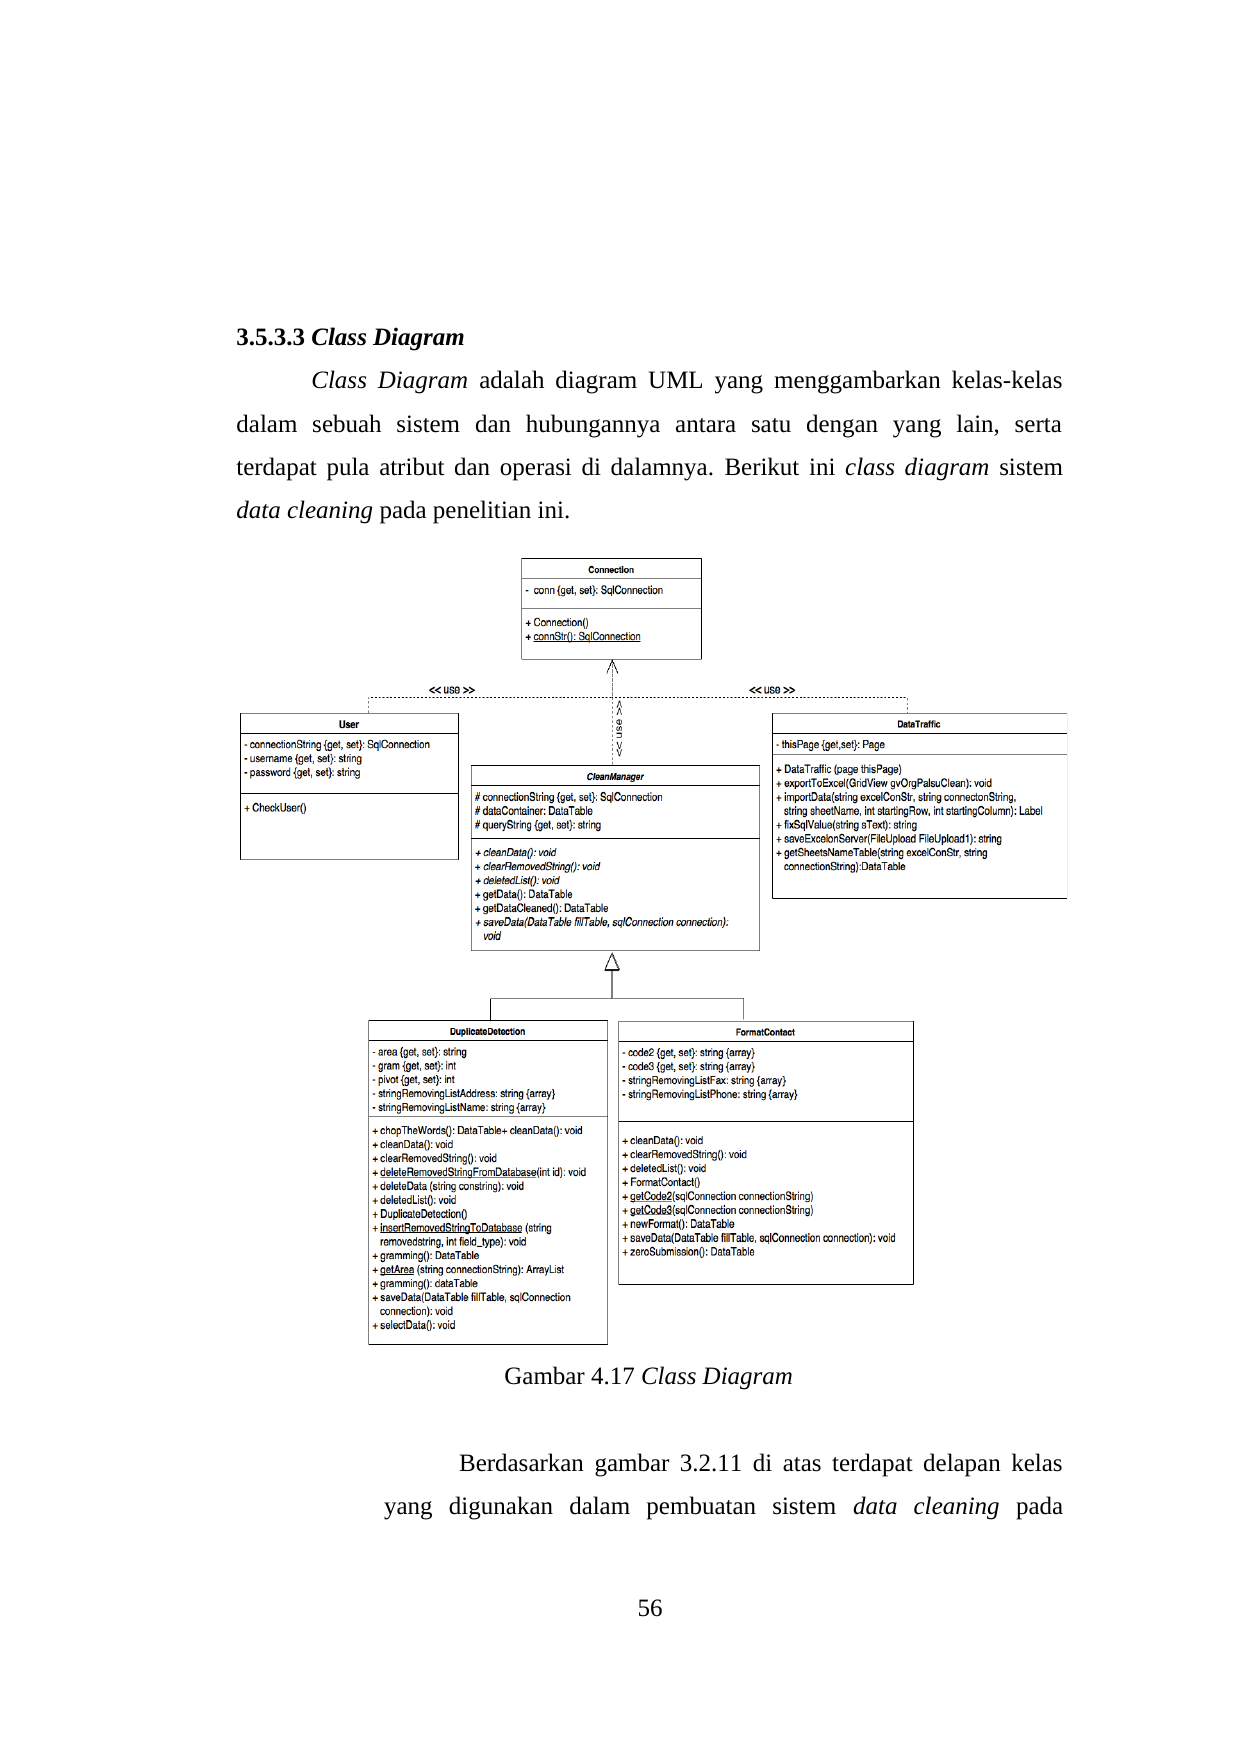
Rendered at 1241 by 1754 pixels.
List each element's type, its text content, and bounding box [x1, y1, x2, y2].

picture [240, 558, 1068, 1347]
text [384, 1448, 1063, 1519]
list Class Diagram adalah diagram UML yang menggambarkan kelas-kelas dalam sebuah sistem dan hubungannya antara satu dengan yang lain, serta terdapat pula atribut dan operasi di dalamnya. Berikut ini class diagram sistem data cleaning pada penelitian ini. [236, 366, 1063, 524]
list Class Diagram [236, 322, 1063, 351]
